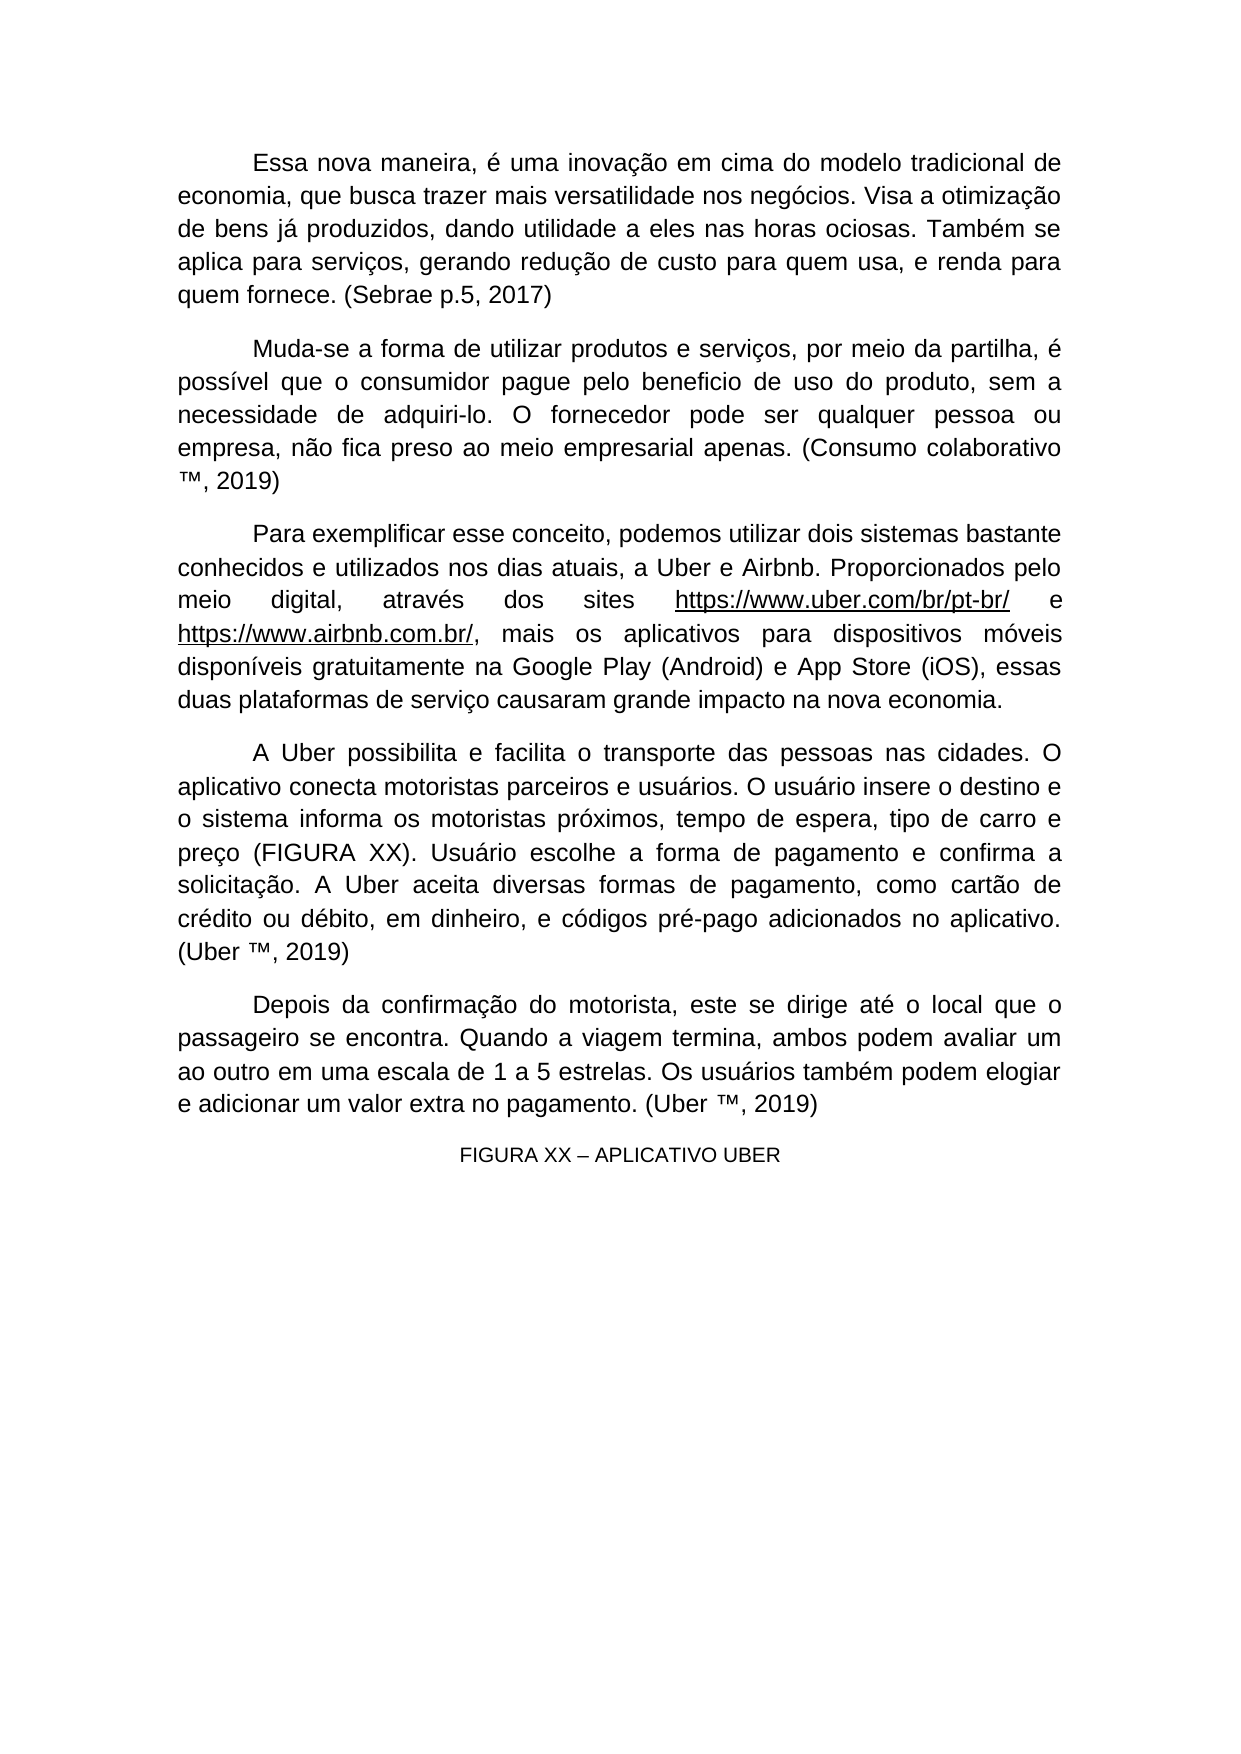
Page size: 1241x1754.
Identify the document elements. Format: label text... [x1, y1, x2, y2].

text A Uber possibilita e facilita o transporte das pessoas nas cidades. O aplicativo conecta motoristas parceiros e usuários. O usuário insere o destino e o sistema informa os motoristas próximos, tempo de espera, tipo de carro e preço (FIGURA XX). Usuário escolhe a forma de pagamento e confirma a solicitação. A Uber aceita diversas formas de pagamento, como cartão de crédito ou débito, em dinheiro, e códigos pré-pago adicionados no aplicativo. (Uber ™, 2019) [177, 738, 1063, 965]
text Muda-se a forma de utilizar produtos e serviços, por meio da partilha, é possível que o consumidor pague pelo beneficio de uso do produto, sem a necessidade de adquiri-lo. O fornecedor pode ser qualquer pessoa ou empresa, não fica preso ao meio empresarial apenas. (Consumo colaborativo ™, 2019) [177, 333, 1063, 494]
text Depois da confirmação do motorista, este se dirige até o local que o passageiro se encontra. Quando a viagem termina, ambos podem avaliar um ao outro em uma escala de 1 a 5 estrelas. Os usuários também podem elogiar e adicionar um valor extra no pagamento. (Uber ™, 2019) [177, 990, 1063, 1118]
text Essa nova maneira, é uma inovação em cima do modelo tradicional de economia, que busca trazer mais versatilidade nos negócios. Visa a otimização de bens já produzidos, dando utilidade a eles nas horas ociosas. Também se aplica para serviços, gerando redução de custo para quem usa, e renda para quem fornece. (Sebrae p.5, 2017) [177, 148, 1063, 308]
text Para exemplificar esse conceito, podemos utilizar dois sistemas bastante conhecidos e utilizados nos dias atuais, a Uber e Airbnb. Proporcionados pelo meio digital, através dos sites https://www.uber.com/br/pt-br/ e https://www.airbnb.com.br/, mais os aplicativos para dispositivos móveis disponíveis gratuitamente na Google Play (Android) e App Store (iOS), essas duas plataformas de serviço causaram grande impacto na nova economia. [177, 519, 1063, 713]
text FIGURA XX – APLICATIVO UBER [177, 1143, 1063, 1167]
